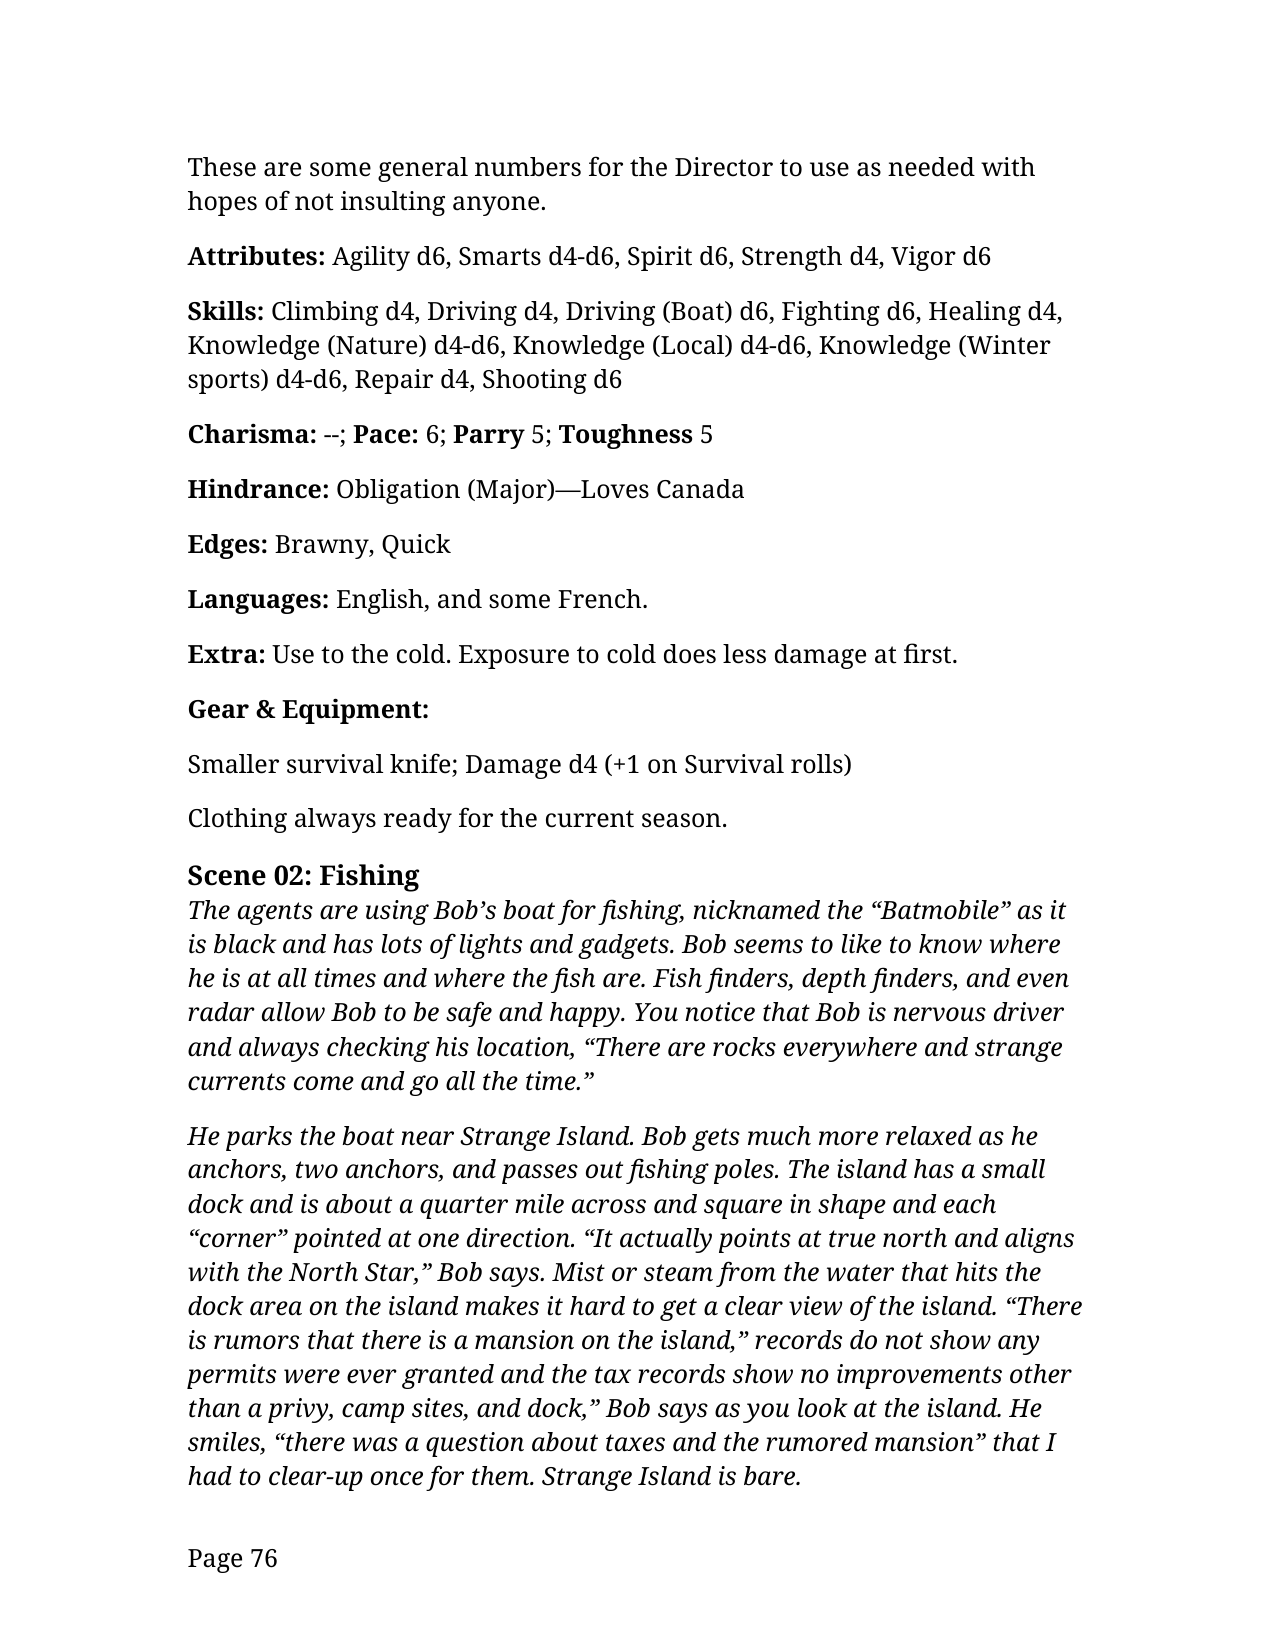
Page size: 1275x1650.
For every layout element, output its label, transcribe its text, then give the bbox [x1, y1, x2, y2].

text Skills: Climbing d4, Driving d4, Driving (Boat) d6, Fighting d6, Healing d4, Knowledge (Nature) d4-d6, Knowledge (Local) d4-d6, Knowledge (Winter sports) d4-d6, Repair d4, Shooting d6 [187, 294, 1087, 396]
text Extra: Use to the cold. Exposure to cold does less damage at first. [187, 636, 1087, 671]
text Languages: English, and some French. [187, 582, 1087, 616]
text Clothing always ready for the current season. [187, 801, 1087, 835]
text Hindrance: Obligation (Major)—Loves Canada [187, 472, 1087, 506]
text Smaller survival knife; Damage d4 (+1 on Survival rolls) [187, 746, 1087, 780]
text These are some general numbers for the Director to use as needed with hopes of not insulting anyone. [187, 150, 1087, 218]
text Gear & Equipment: [187, 691, 1087, 725]
subtitle Scene 02: Fishing [187, 856, 1087, 893]
text Edges: Brawny, Quick [187, 527, 1087, 561]
text Attributes: Agility d6, Smarts d4-d6, Spirit d6, Strength d4, Vigor d6 [187, 239, 1087, 273]
text Charisma: --; Pace: 6; Parry 5; Toughness 5 [187, 417, 1087, 451]
text The agents are using Bob’s boat for fishing, nicknamed the “Batmobile” as it is black and has lots of lights and gadgets. Bob seems to like to know where he is at all times and where the fish are. Fish finders, depth finders, and even radar allow Bob to be safe and happy. You notice that Bob is nervous driver and always checking his location, “There are rocks everywhere and strange currents come and go all the time.” [187, 893, 1087, 1097]
text He parks the boat near Strange Island. Bob gets much more relaxed as he anchors, two anchors, and passes out fishing poles. The island has a small dock and is about a quarter mile across and square in shape and each “corner” pointed at one direction. “It actually points at true north and aligns with the North Star,” Bob says. Mist or steam from the water that hits the dock area on the island makes it hard to get a clear view of the island. “There is rumors that there is a mansion on the island,” records do not show any permits were ever granted and the tax records show no improvements other than a privy, camp sites, and dock,” Bob says as you look at the island. He smiles, “there was a question about taxes and the rumored mansion” that I had to clear-up once for them. Strange Island is bare. [187, 1118, 1087, 1493]
